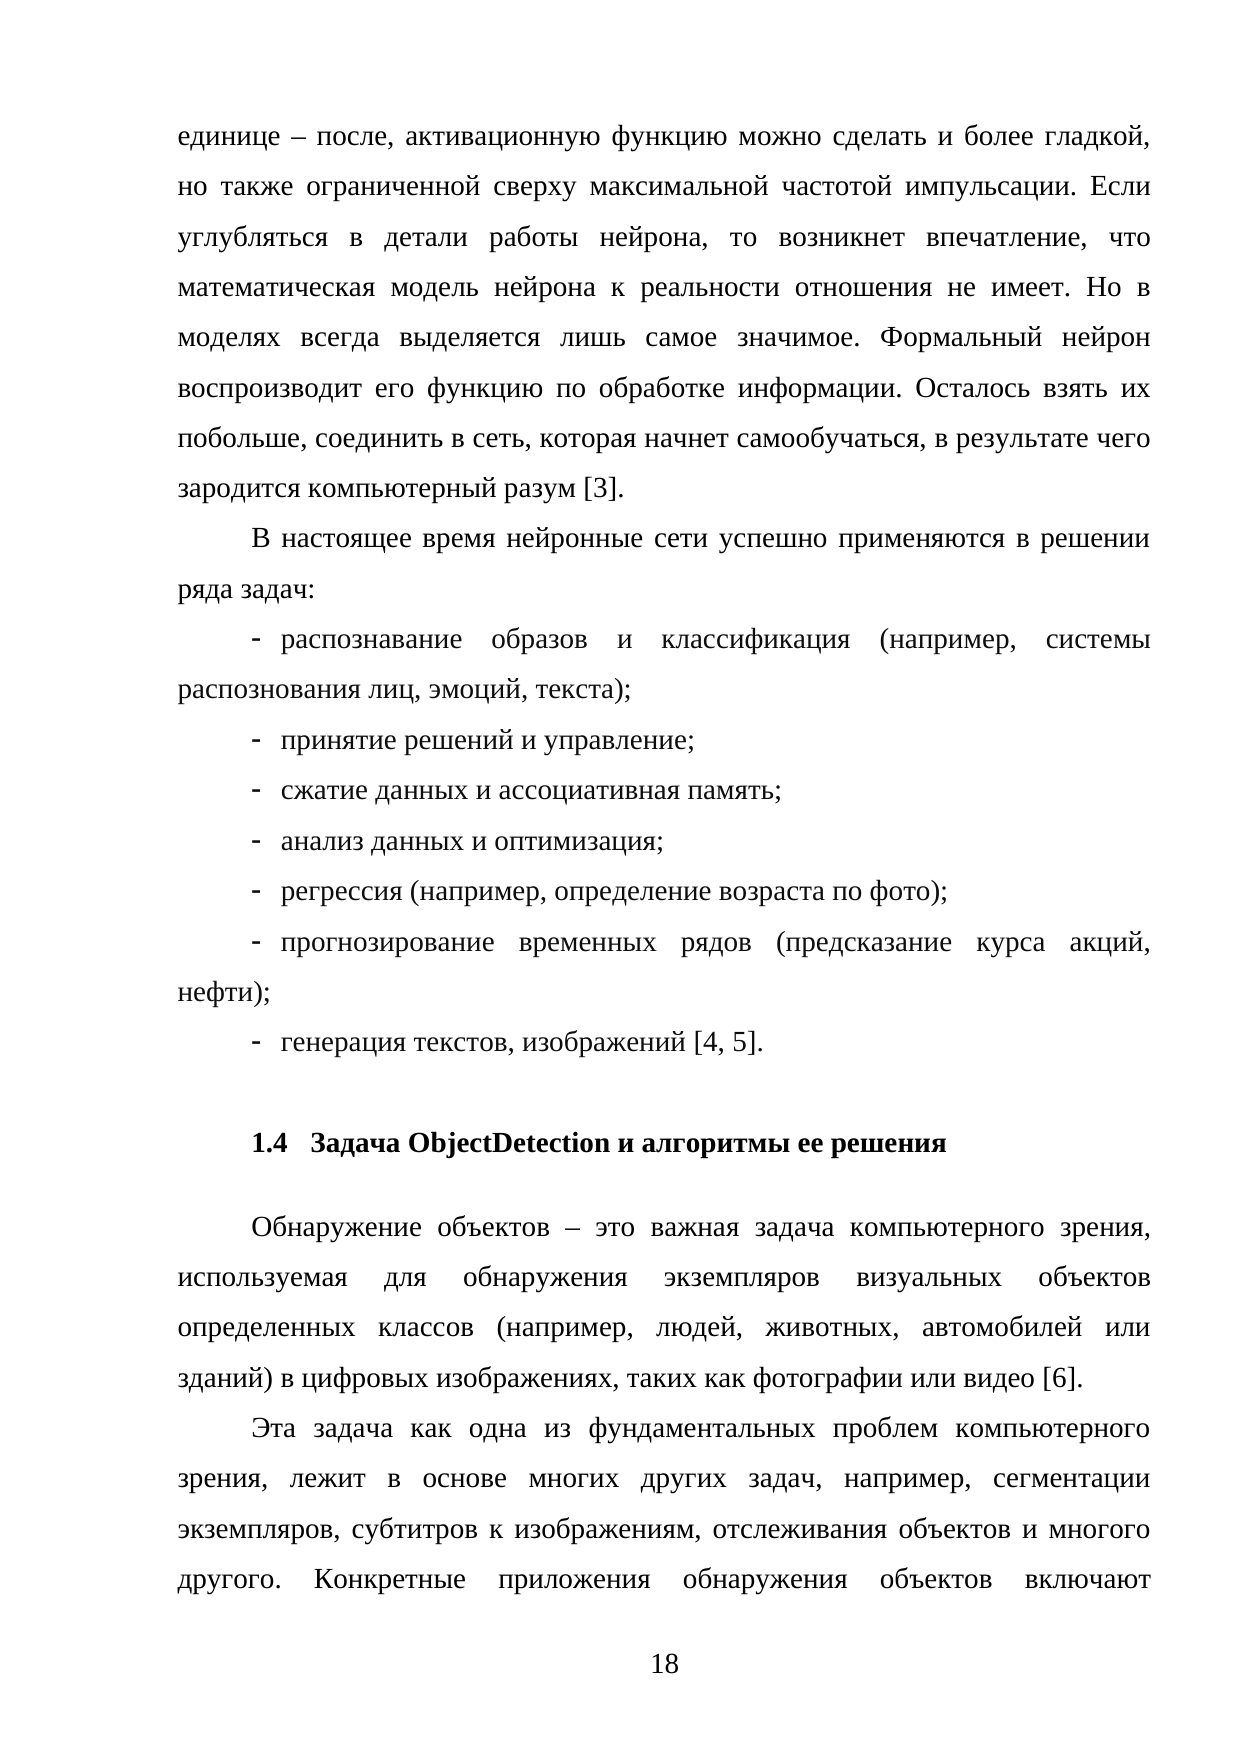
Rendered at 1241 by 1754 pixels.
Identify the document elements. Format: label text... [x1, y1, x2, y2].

list прогнозирование временных рядов (предсказание курса акций, нефти); [177, 924, 1152, 1008]
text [177, 118, 1152, 504]
text В настоящее время нейронные сети успешно применяются в решении ряда задач: [177, 521, 1152, 604]
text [177, 1410, 1152, 1595]
list анализ данных и оптимизация; [177, 823, 1152, 856]
list регрессия (например, определение возраста по фото); [177, 873, 1152, 907]
list принятие решений и управление; [177, 722, 1152, 756]
list сжатие данных и ассоциативная память; [177, 772, 1152, 806]
text Задача ObjectDetection и алгоритмы ее решения [251, 1125, 1152, 1159]
list генерация текстов, изображений [4, 5]. [177, 1024, 1152, 1058]
text Обнаружение объектов – это важная задача компьютерного зрения, используемая для обнаружения экземпляров визуальных объектов определенных классов (например, людей, животных, автомобилей или зданий) в цифровых изображениях, таких как фотографии или видео [6]. [177, 1209, 1152, 1393]
list распознавание образов и классификация (например, системы распознования лиц, эмоций, текста); [177, 621, 1152, 705]
